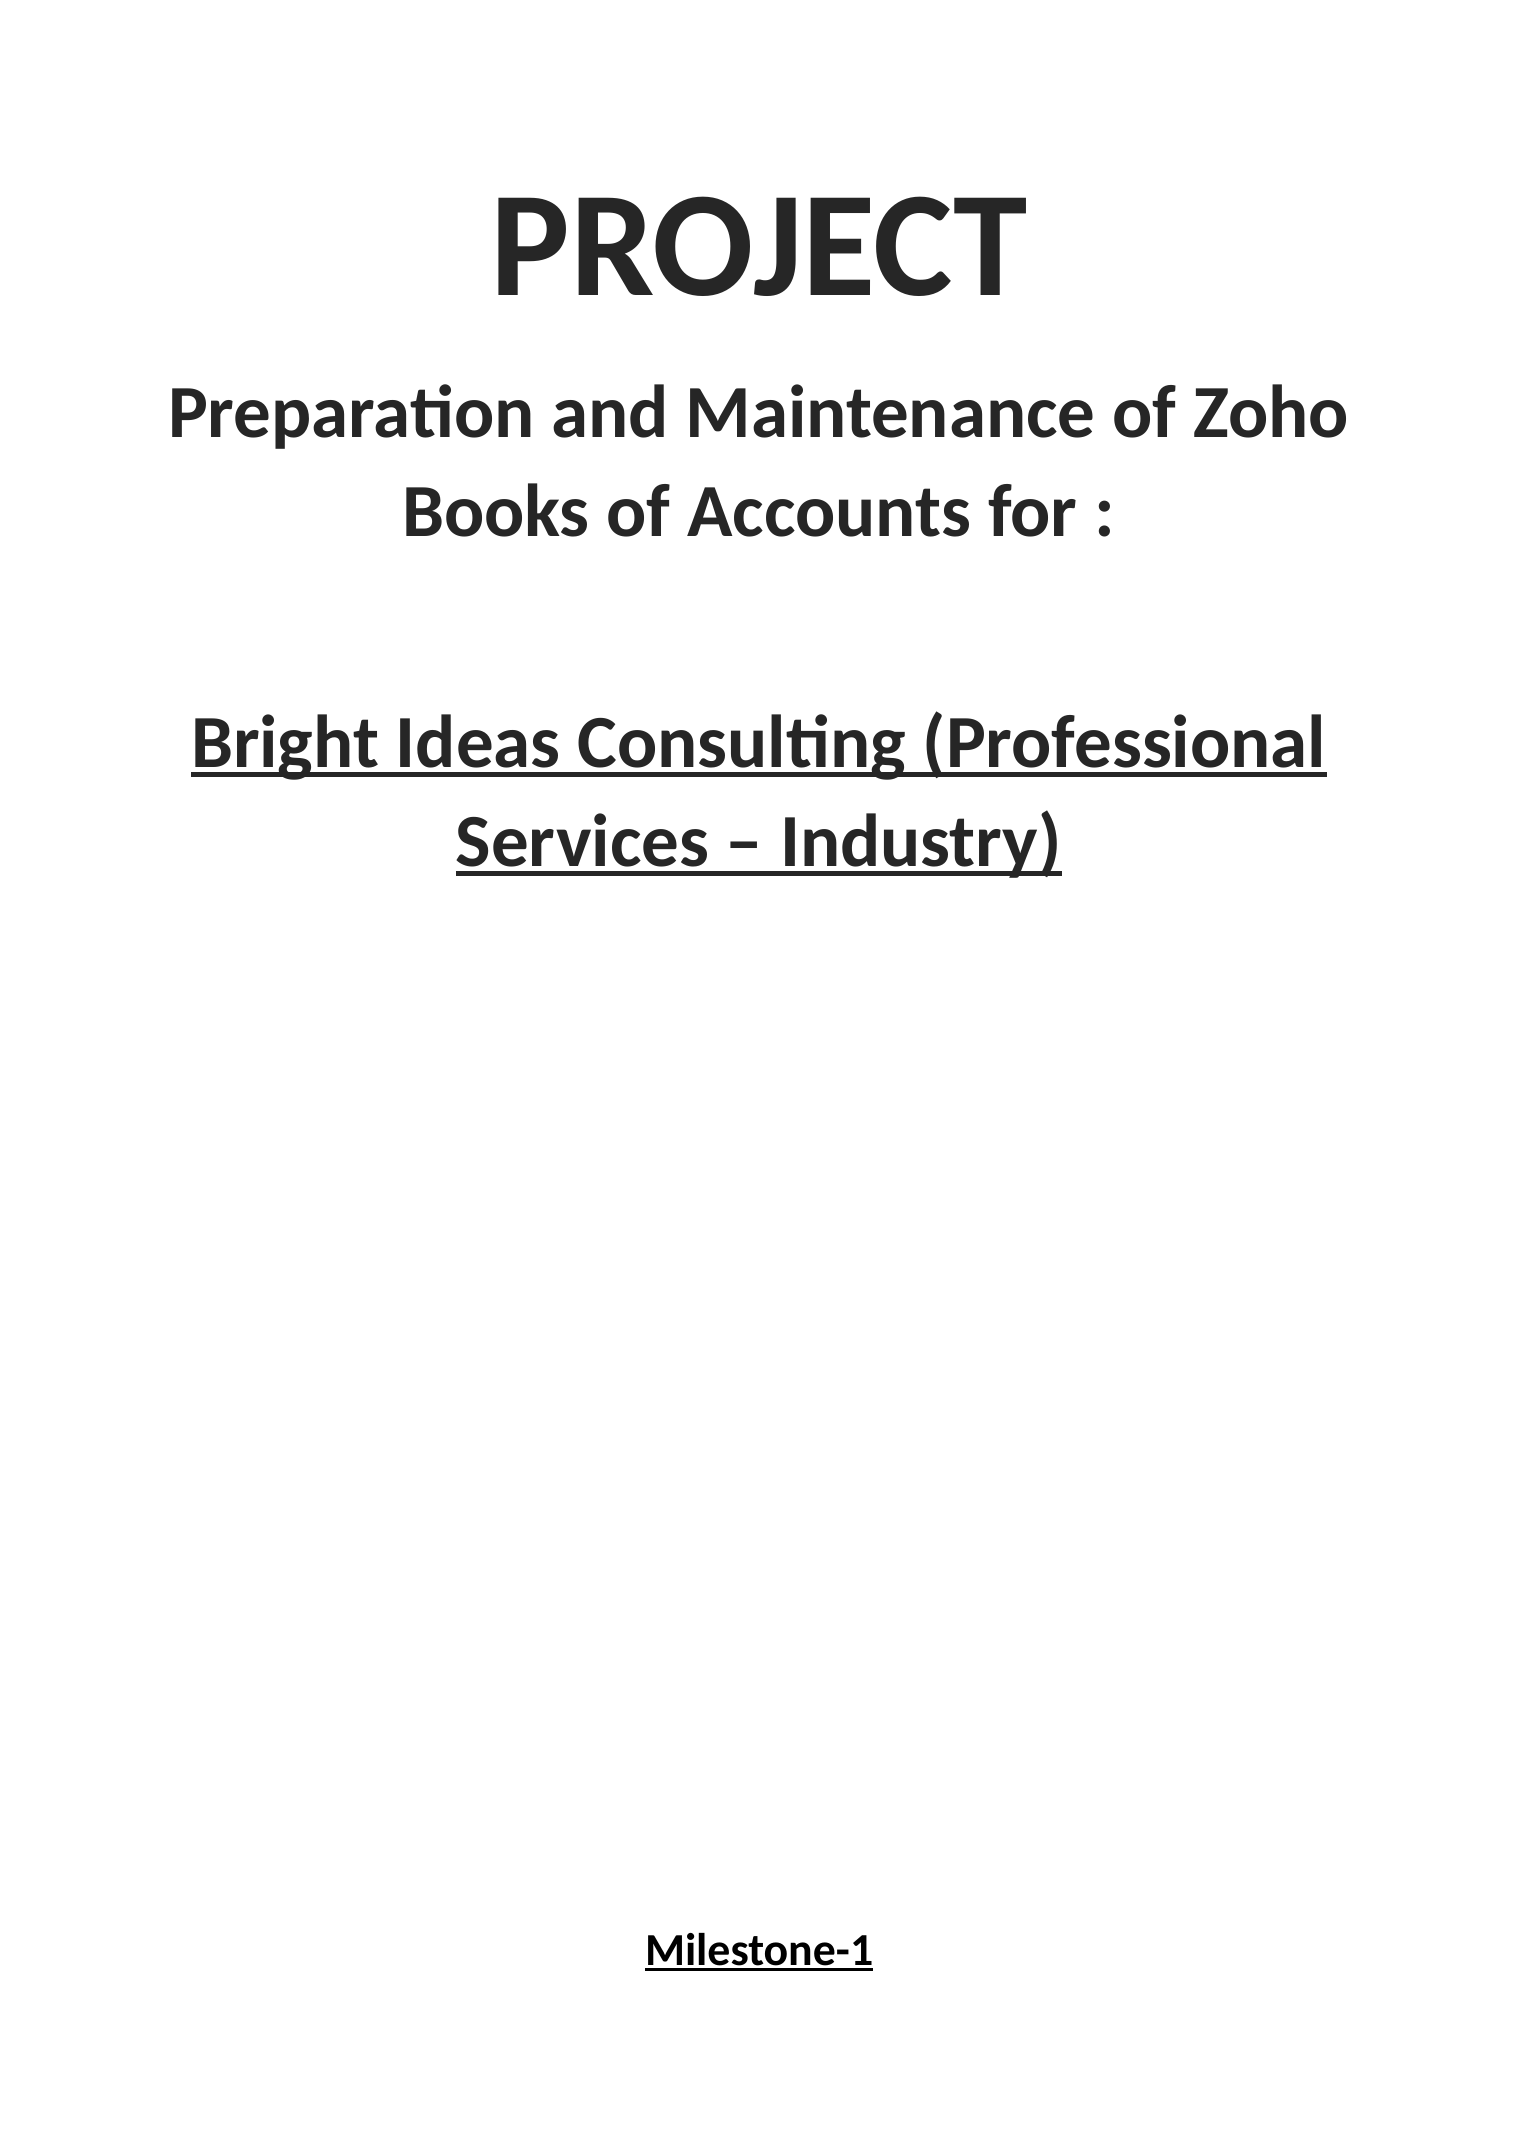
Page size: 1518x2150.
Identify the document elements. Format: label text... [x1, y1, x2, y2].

text Milestone-1 [150, 1921, 1368, 1977]
text PROJECT [150, 150, 1368, 333]
text Bright Ideas Consulting (Professional Services – Industry) [150, 694, 1368, 885]
text Preparation and Maintenance of Zoho Books of Accounts for : [150, 364, 1368, 555]
